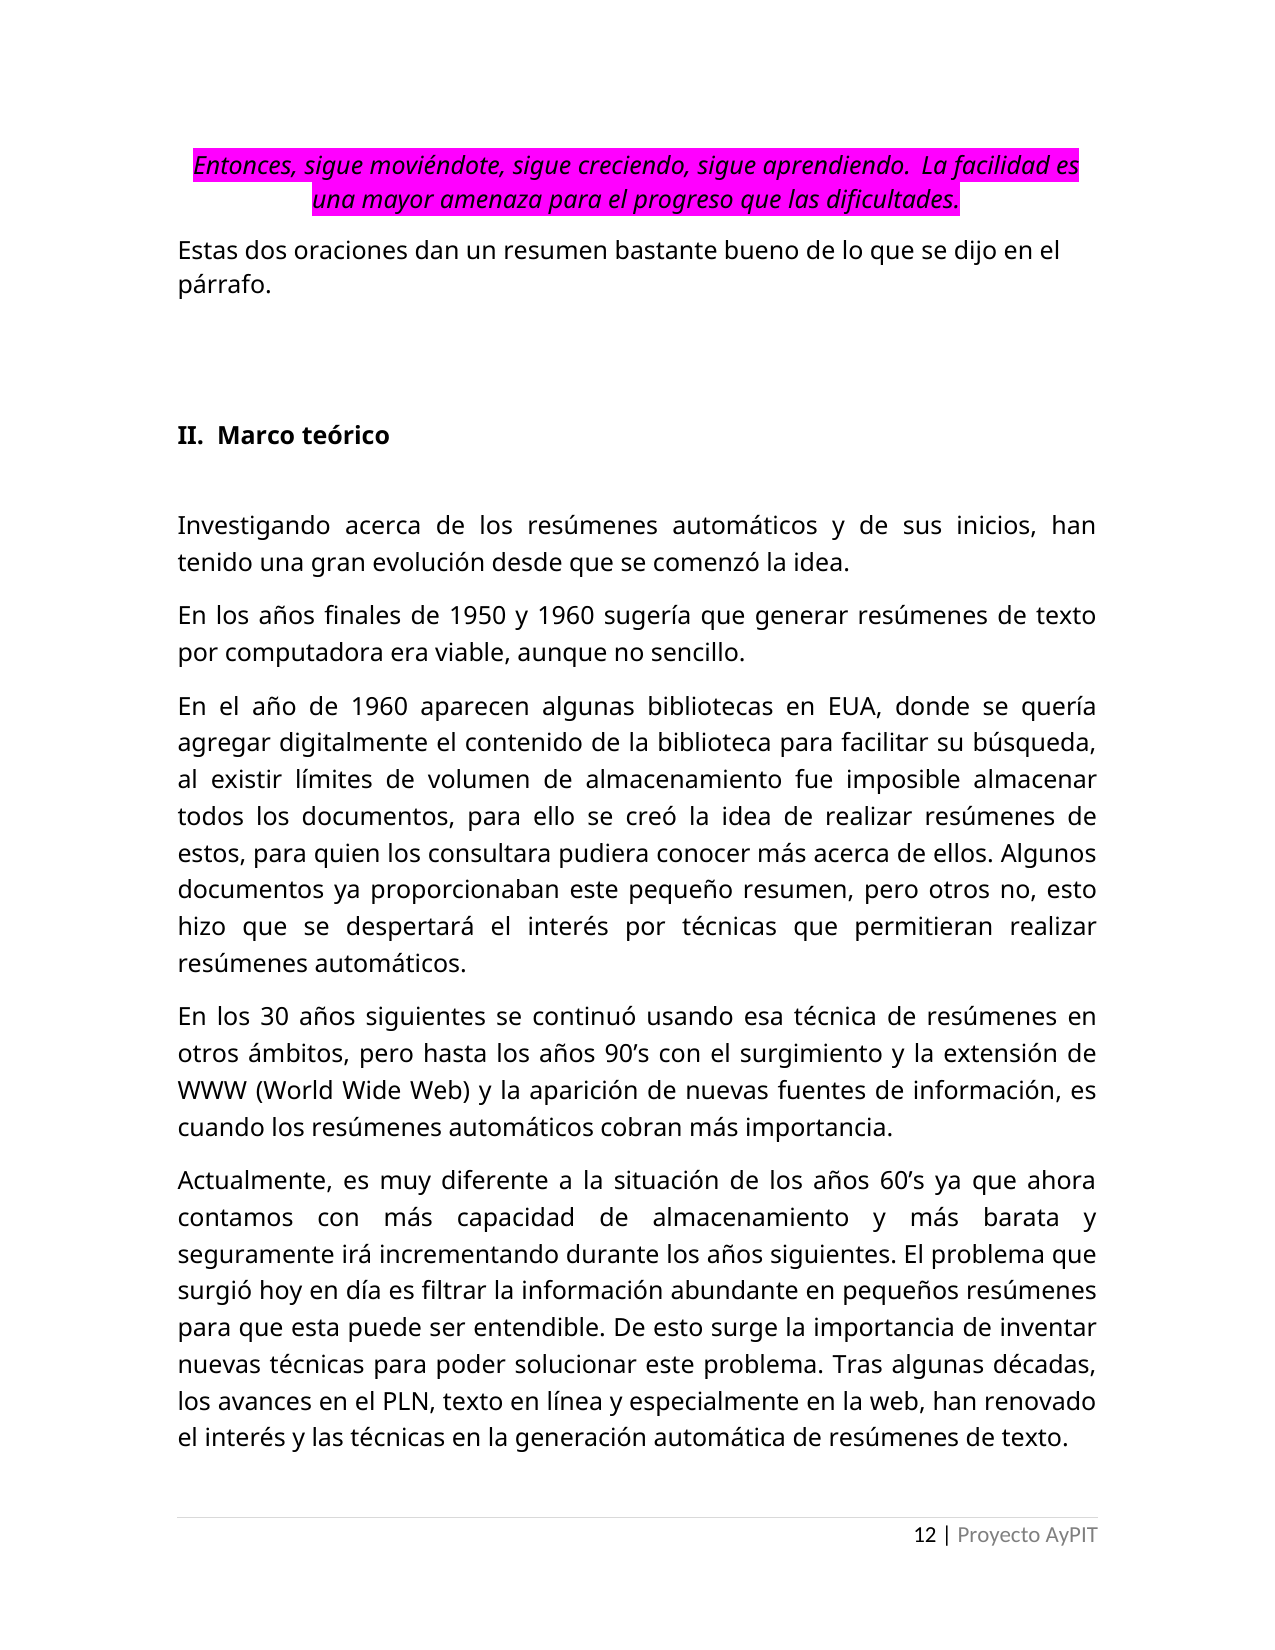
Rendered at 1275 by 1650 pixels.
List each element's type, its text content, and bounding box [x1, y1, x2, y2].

text Entonces, sigue moviéndote, sigue creciendo, sigue aprendiendo. La facilidad es una mayor amenaza para el progreso que las dificultades. [960, 148, 1098, 216]
text En los 30 años siguientes se continuó usando esa técnica de resúmenes en otros ámbitos, pero hasta los años 90’s con el surgimiento y la extensión de WWW (World Wide Web) y la aparición de nuevas fuentes de información, es cuando los resúmenes automáticos cobran más importancia. [177, 999, 1098, 1143]
text En los años finales de 1950 y 1960 sugería que generar resúmenes de texto por computadora era viable, aunque no sencillo. [177, 598, 1098, 669]
text Estas dos oraciones dan un resumen bastante bueno de lo que se dijo en el párrafo. [177, 232, 1098, 301]
subtitle II. Marco teórico [177, 417, 1098, 452]
text En el año de 1960 aparecen algunas bibliotecas en EUA, donde se quería agregar digitalmente el contenido de la biblioteca para facilitar su búsqueda, al existir límites de volumen de almacenamiento fue imposible almacenar todos los documentos, para ello se creó la idea de realizar resúmenes de estos, para quien los consultara pudiera conocer más acerca de ellos. Algunos documentos ya proporcionaban este pequeño resumen, pero otros no, esto hizo que se despertará el interés por técnicas que permitieran realizar resúmenes automáticos. [177, 688, 1098, 979]
text Actualmente, es muy diferente a la situación de los años 60’s ya que ahora contamos con más capacidad de almacenamiento y más barata y seguramente irá incrementando durante los años siguientes. El problema que surgió hoy en día es filtrar la información abundante en pequeños resúmenes para que esta puede ser entendible. De esto surge la importancia de inventar nuevas técnicas para poder solucionar este problema. Tras algunas décadas, los avances en el PLN, texto en línea y especialmente en la web, han renovado el interés y las técnicas en la generación automática de resúmenes de texto. [177, 1163, 1098, 1454]
text Entonces, sigue moviéndote, sigue creciendo, sigue aprendiendo. La facilidad es una mayor amenaza para el progreso que las dificultades. [177, 148, 312, 216]
text Investigando acerca de los resúmenes automáticos y de sus inicios, han tenido una gran evolución desde que se comenzó la idea. [177, 508, 1098, 578]
